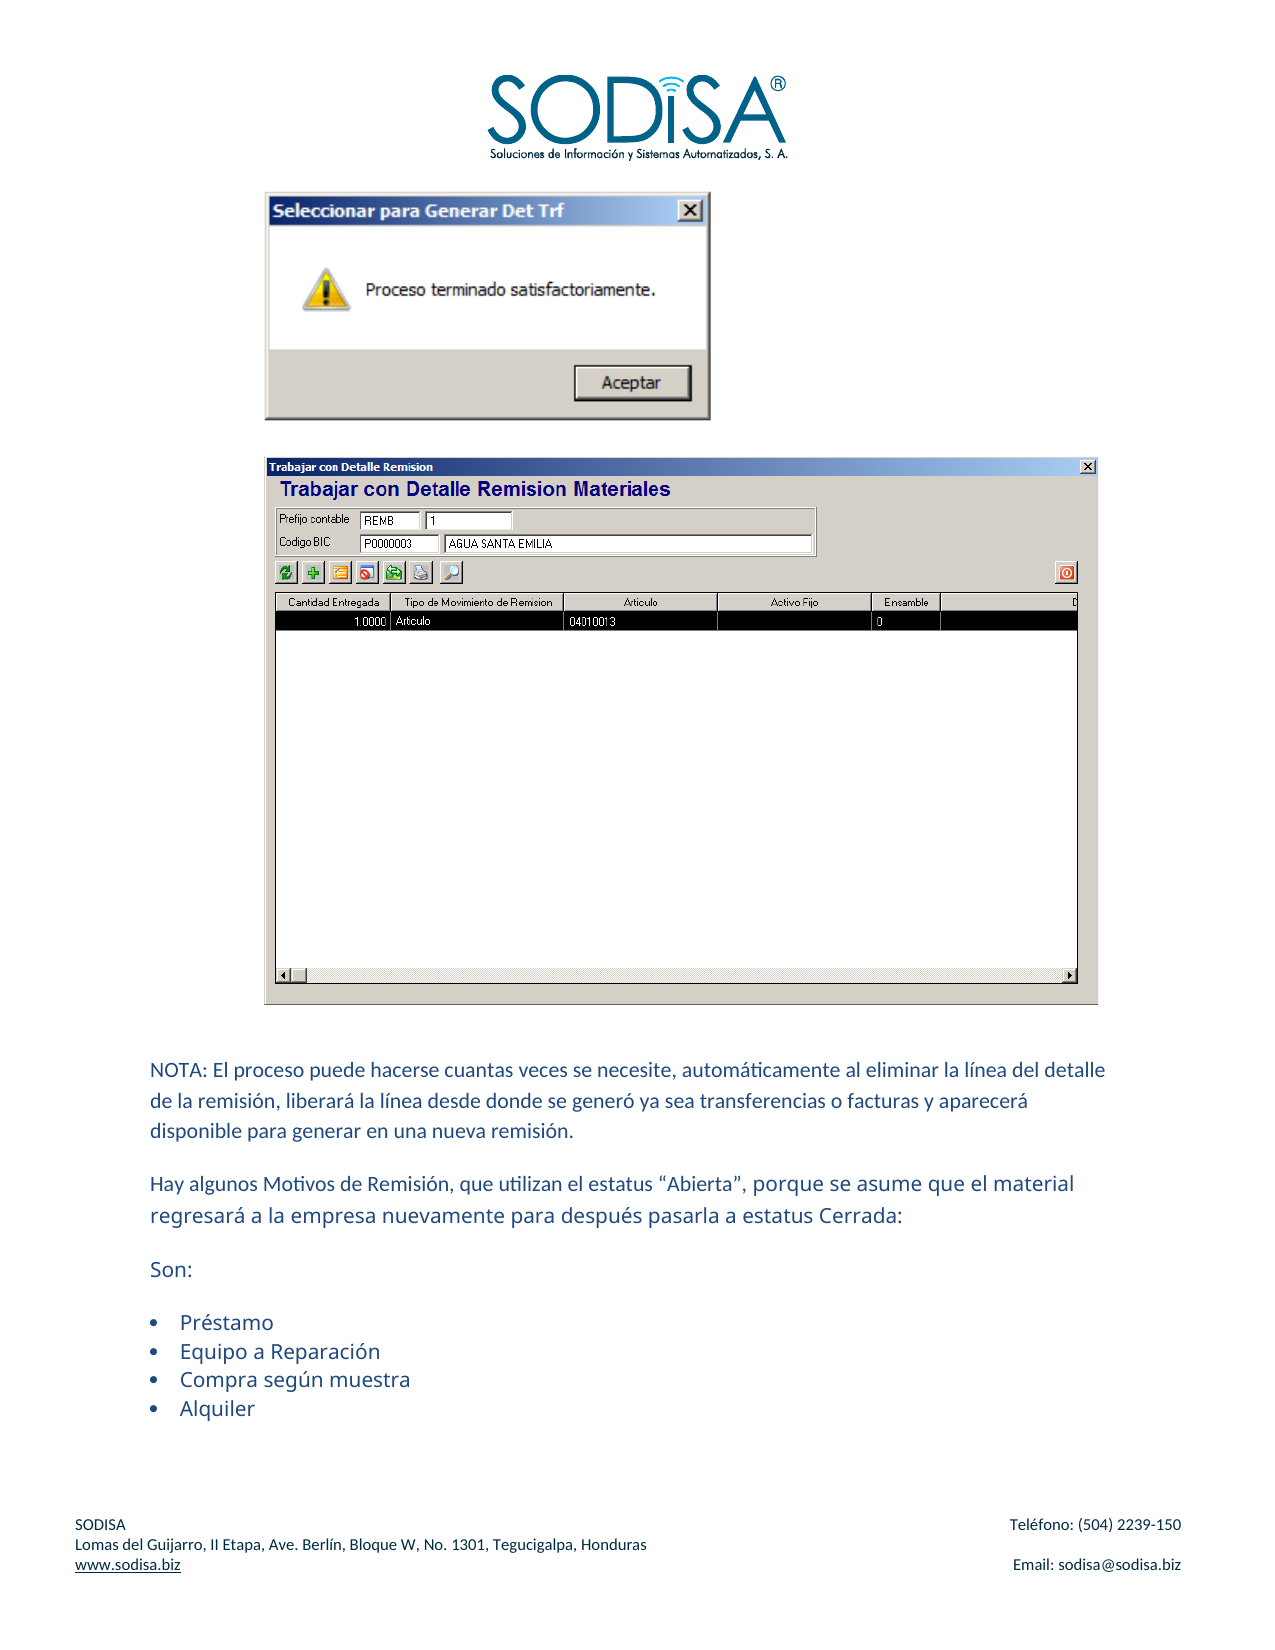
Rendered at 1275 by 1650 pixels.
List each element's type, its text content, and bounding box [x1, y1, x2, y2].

list Préstamo [150, 1308, 1125, 1337]
text NOTA: El proceso puede hacerse cuantas veces se necesite, automáticamente al eliminar la línea del detalle de la remisión, liberará la línea desde donde se generó ya sea transferencias o facturas y aparecerá disponible para generar en una nueva remisión. [150, 1056, 1125, 1144]
picture [262, 456, 1099, 1005]
text Hay algunos Motivos de Remisión, que utilizan el estatus “Abierta”, porque se asume que el material regresará a la empresa nuevamente para después pasarla a estatus Cerrada: [150, 1169, 1125, 1230]
list Compra según muestra [150, 1365, 1125, 1394]
list Alquiler [150, 1394, 1125, 1422]
list Equipo a Reparación [150, 1337, 1125, 1365]
text Son: [150, 1255, 1125, 1283]
picture [262, 189, 722, 430]
